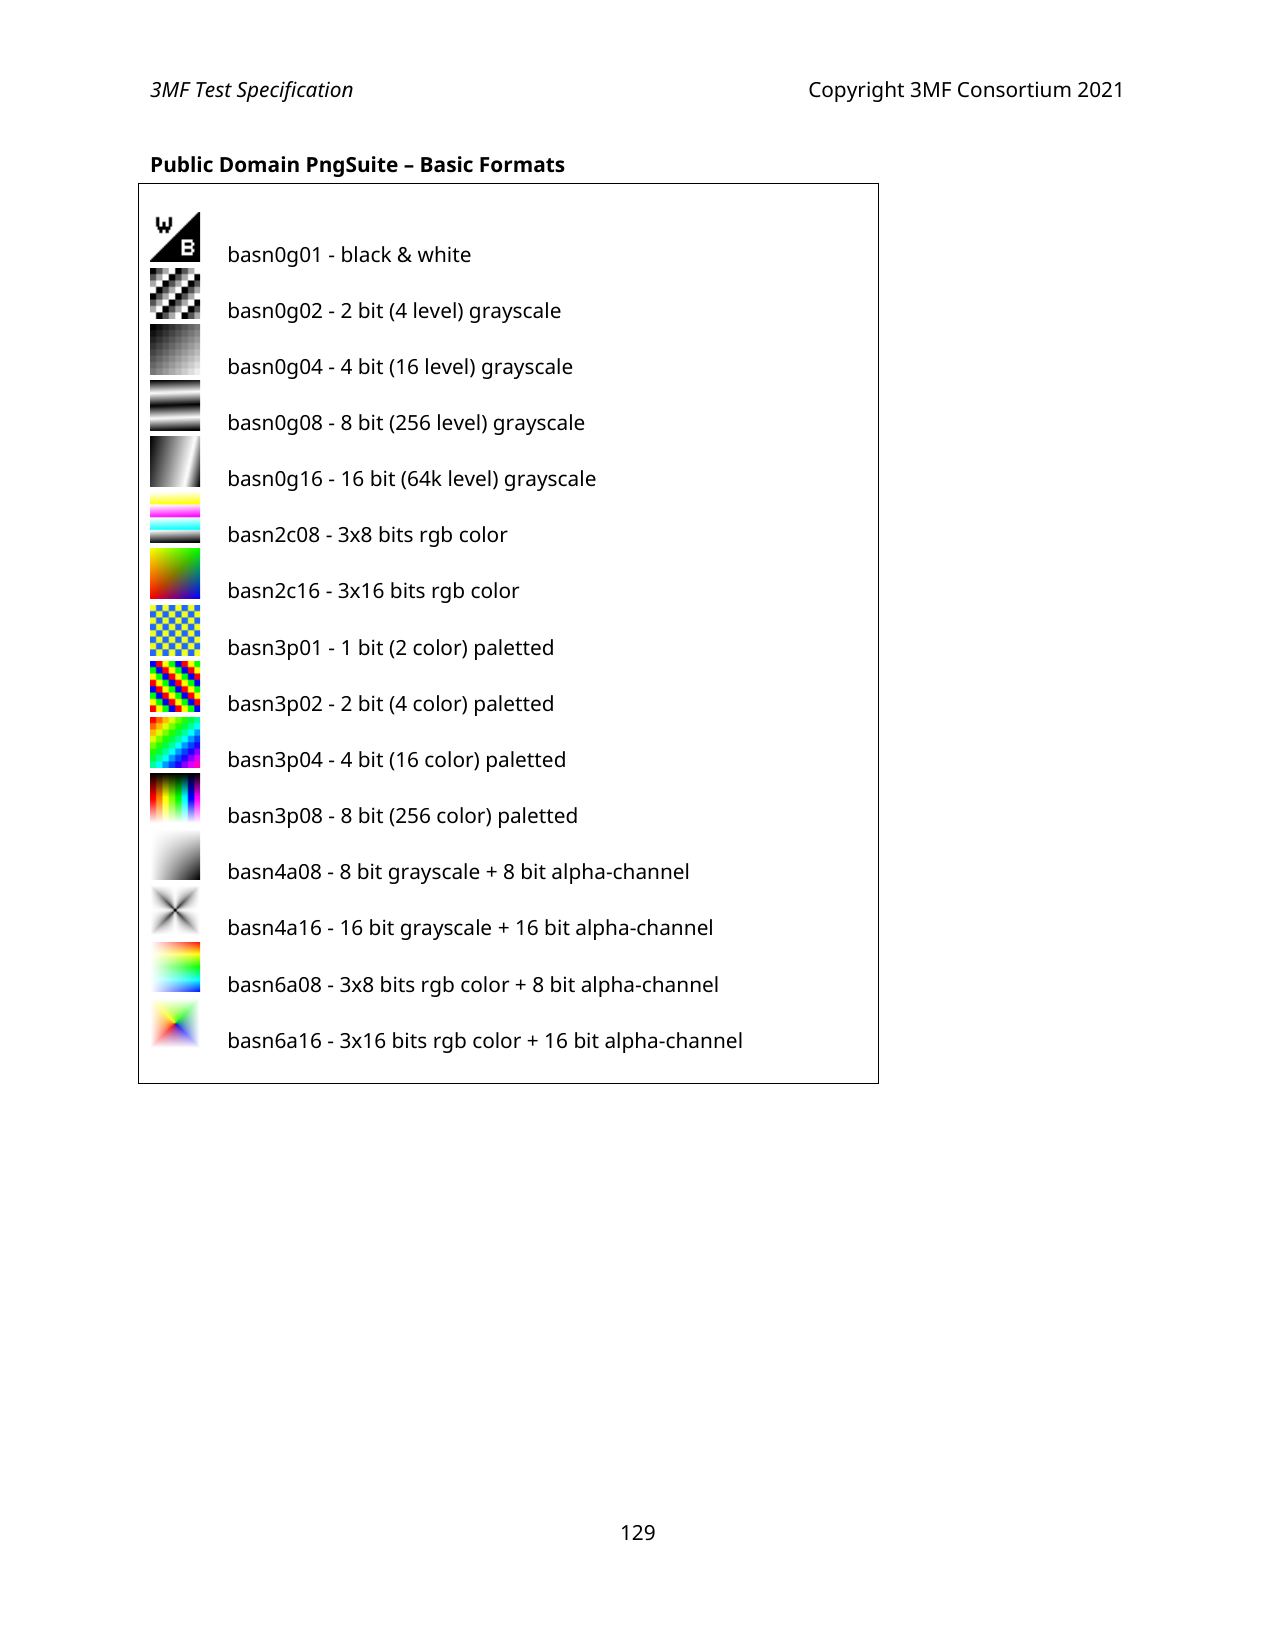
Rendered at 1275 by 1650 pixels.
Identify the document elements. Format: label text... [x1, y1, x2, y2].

picture [150, 829, 200, 880]
picture [150, 492, 200, 543]
picture [150, 605, 200, 656]
picture [150, 268, 200, 319]
picture [150, 717, 200, 768]
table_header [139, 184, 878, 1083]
picture [150, 324, 200, 375]
picture [150, 548, 200, 599]
picture [150, 998, 200, 1049]
picture [150, 661, 200, 712]
picture [150, 436, 200, 487]
text Public Domain PngSuite – Basic Formats [150, 150, 1125, 178]
picture [150, 885, 200, 936]
picture [150, 212, 200, 262]
picture [150, 380, 200, 431]
picture [150, 942, 200, 992]
picture [150, 773, 200, 824]
